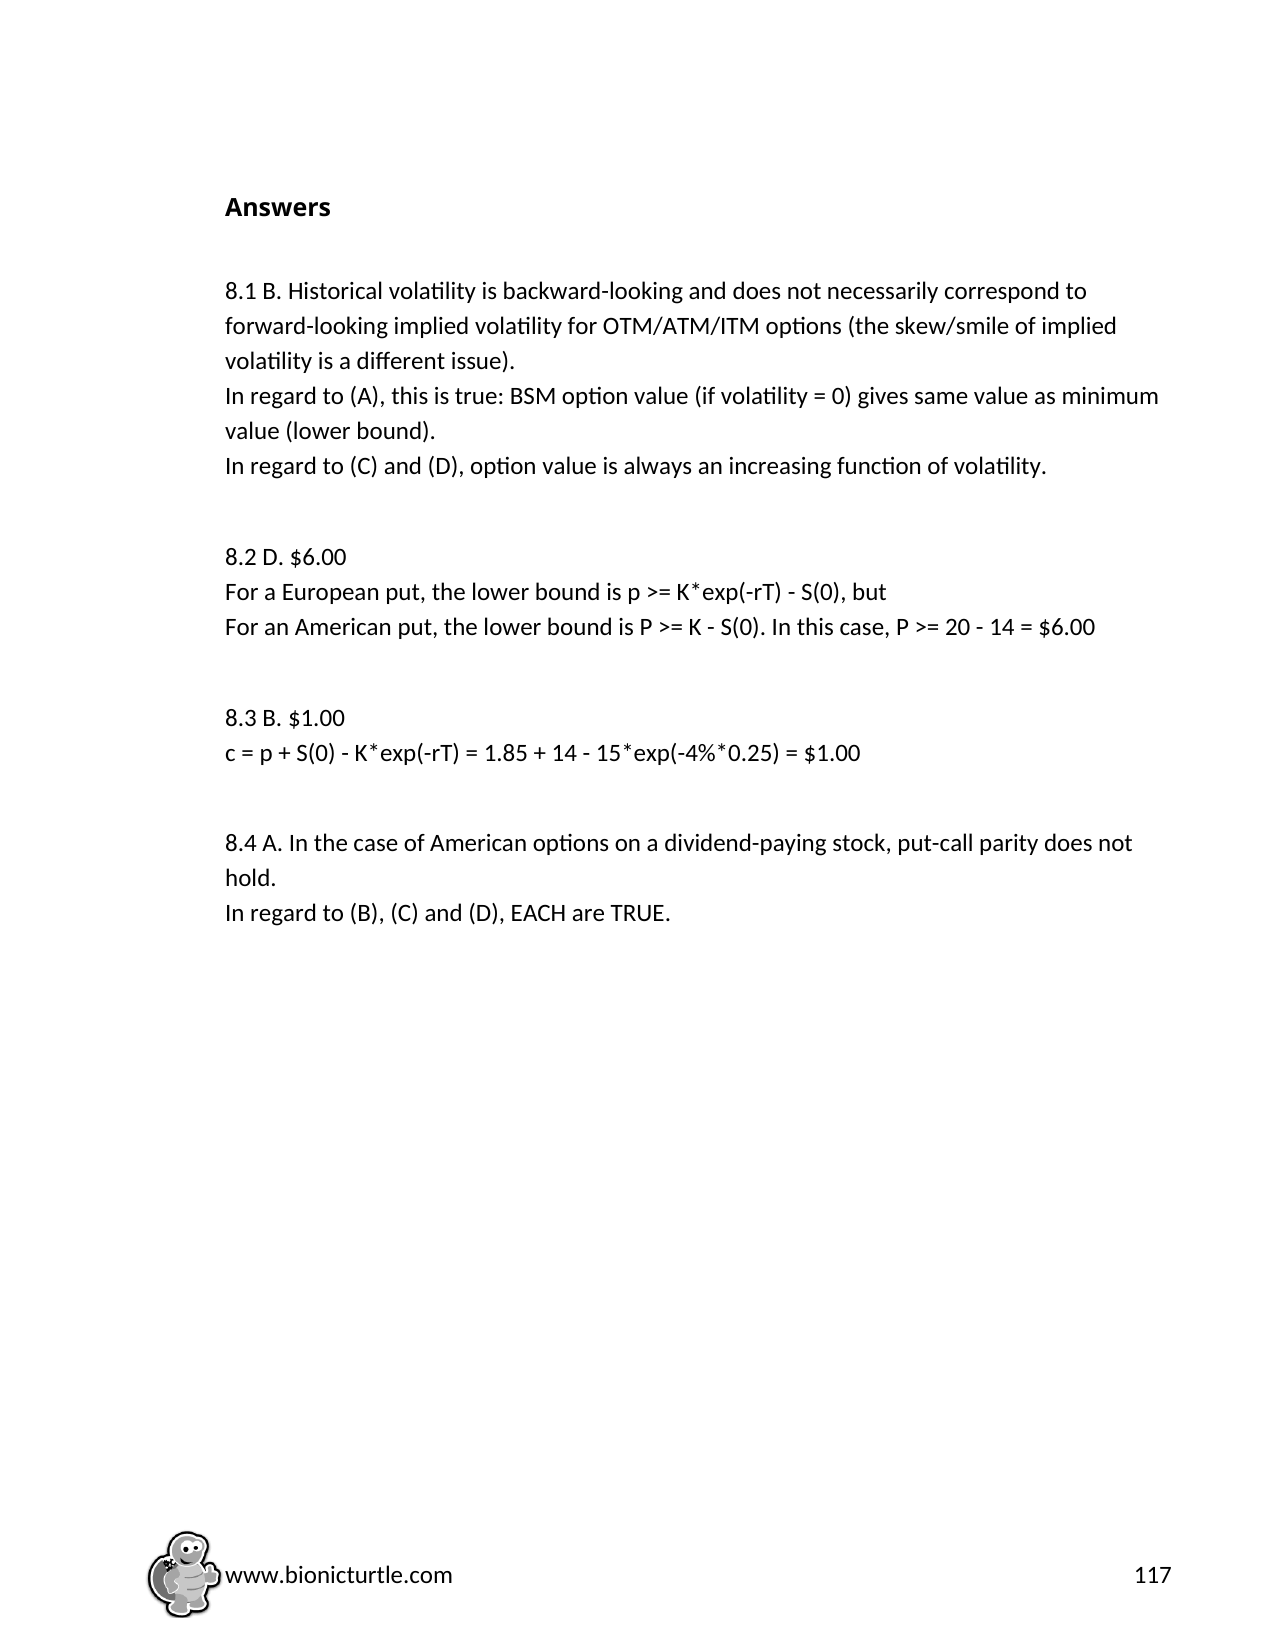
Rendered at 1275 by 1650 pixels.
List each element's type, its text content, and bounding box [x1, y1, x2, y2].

text 8.2 D. $6.00 For a European put, the lower bound is p >= K*exp(-rT) - S(0), but For an American put, the lower bound is P >= K - S(0). In this case, P >= 20 - 14 = $6.00 [225, 506, 1172, 641]
text 8.1 B. Historical volatility is backward-looking and does not necessarily correspond to forward-looking implied volatility for OTM/ATM/ITM options (the skew/smile of implied volatility is a different issue). In regard to (A), this is true: BSM option value (if volatility = 0) gives same value as minimum value (lower bound). In regard to (C) and (D), option value is always an increasing function of volatility. [225, 275, 1172, 481]
text 8.4 A. In the case of American options on a dividend-paying stock, put-call parity does not hold. In regard to (B), (C) and (D), EACH are TRUE. [225, 792, 1172, 928]
subtitle Answers [225, 189, 1172, 224]
text 8.3 B. $1.00 c = p + S(0) - K*exp(-rT) = 1.85 + 14 - 15*exp(-4%*0.25) = $1.00 [225, 667, 1172, 767]
